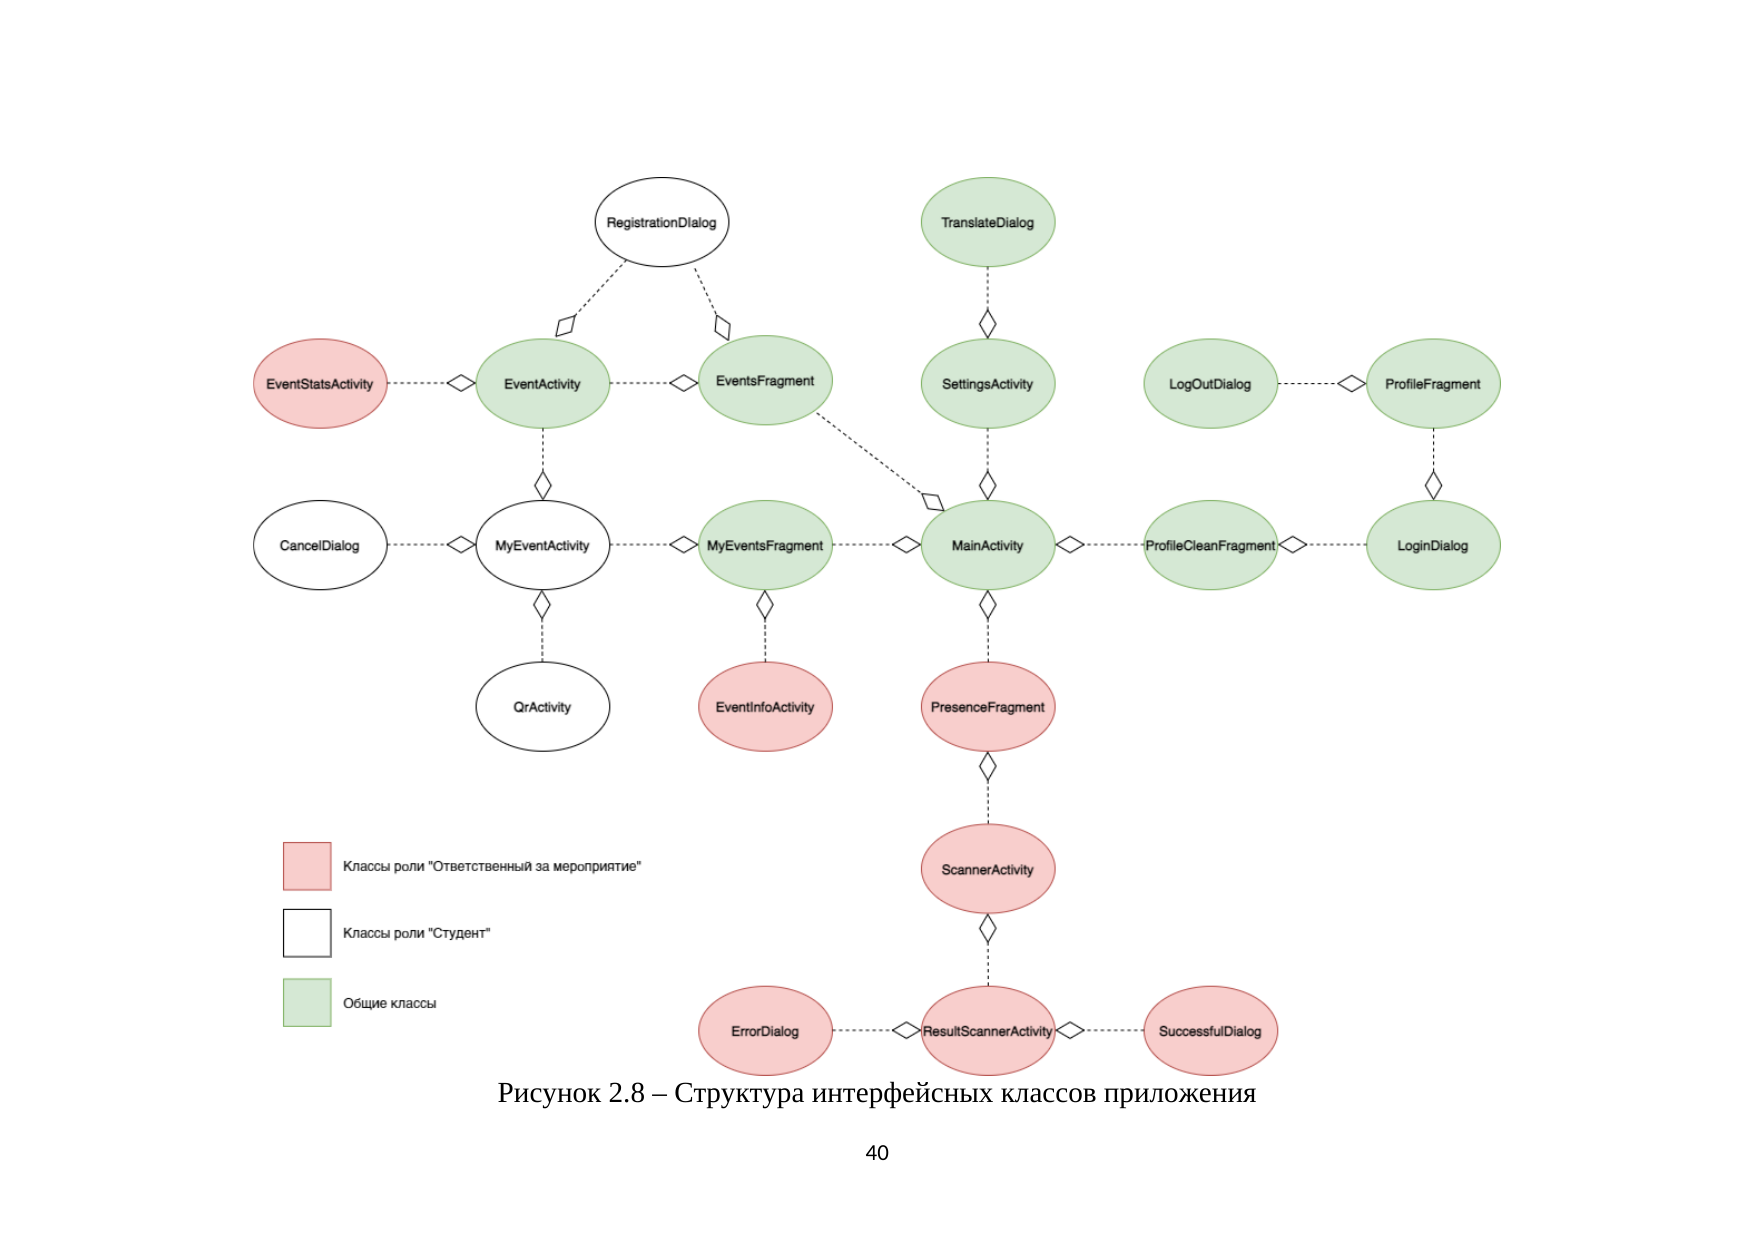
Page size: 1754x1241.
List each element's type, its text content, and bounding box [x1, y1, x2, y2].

picture [253, 177, 1501, 1076]
text Рисунок 2.8 – Структура интерфейсных классов приложения [118, 1075, 1636, 1109]
